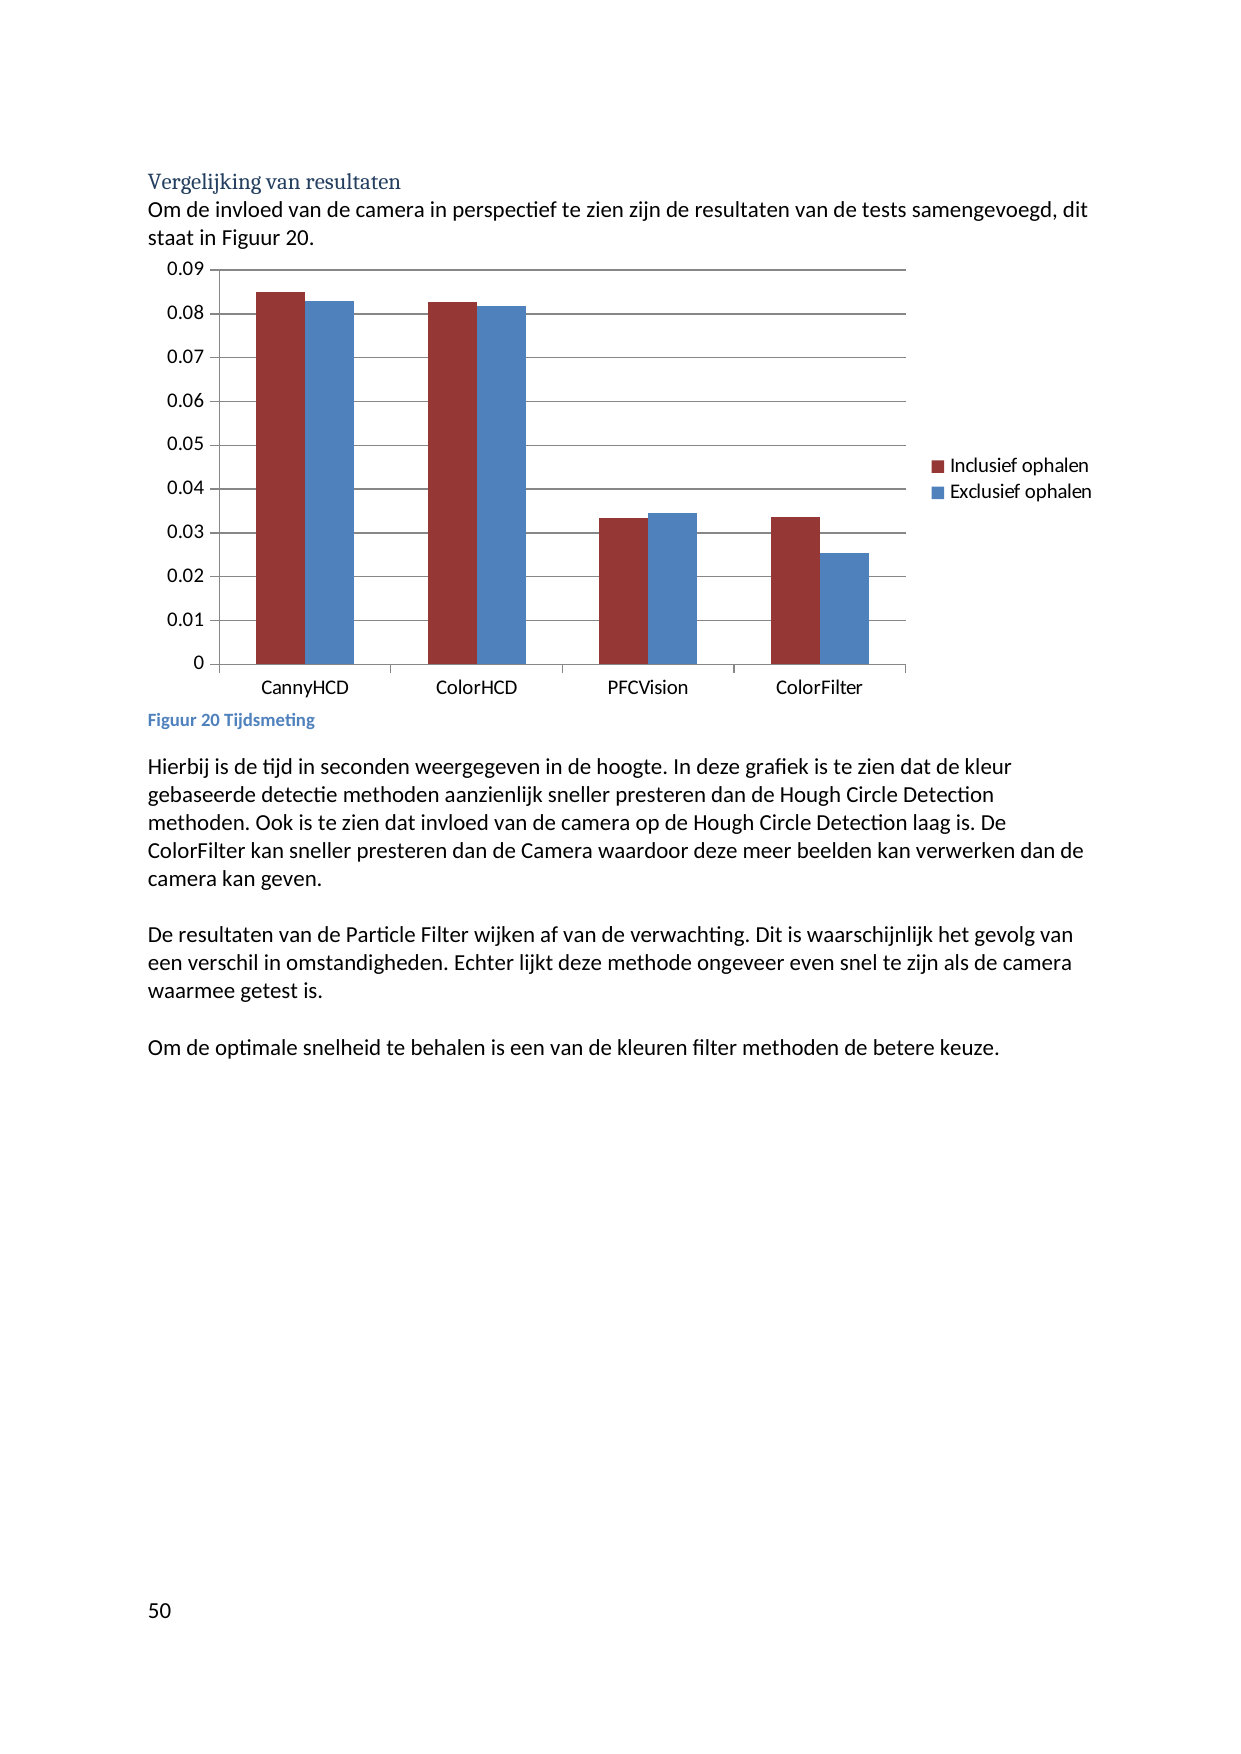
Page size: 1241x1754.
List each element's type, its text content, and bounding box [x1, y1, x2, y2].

subtitle Vergelijking van resultaten [148, 168, 1093, 195]
text De resultaten van de Particle Filter wijken af van de verwachting. Dit is waarschijnlijk het gevolg van een verschil in omstandigheden. Echter lijkt deze methode ongeveer even snel te zijn als de camera waarmee getest is. [148, 921, 1093, 1004]
text Om de invloed van de camera in perspectief te zien zijn de resultaten van de tests samengevoegd, dit staat in Figuur 20. [148, 195, 1093, 250]
text Hierbij is de tijd in seconden weergegeven in de hoogte. In deze grafiek is te zien dat de kleur gebaseerde detectie methoden aanzienlijk sneller presteren dan de Hough Circle Detection methoden. Ook is te zien dat invloed van de camera op de Hough Circle Detection laag is. De ColorFilter kan sneller presteren dan de Camera waardoor deze meer beelden kan verwerken dan de camera kan geven. [148, 752, 1093, 892]
text Om de optimale snelheid te behalen is een van de kleuren filter methoden de betere keuze. [148, 1033, 1093, 1061]
